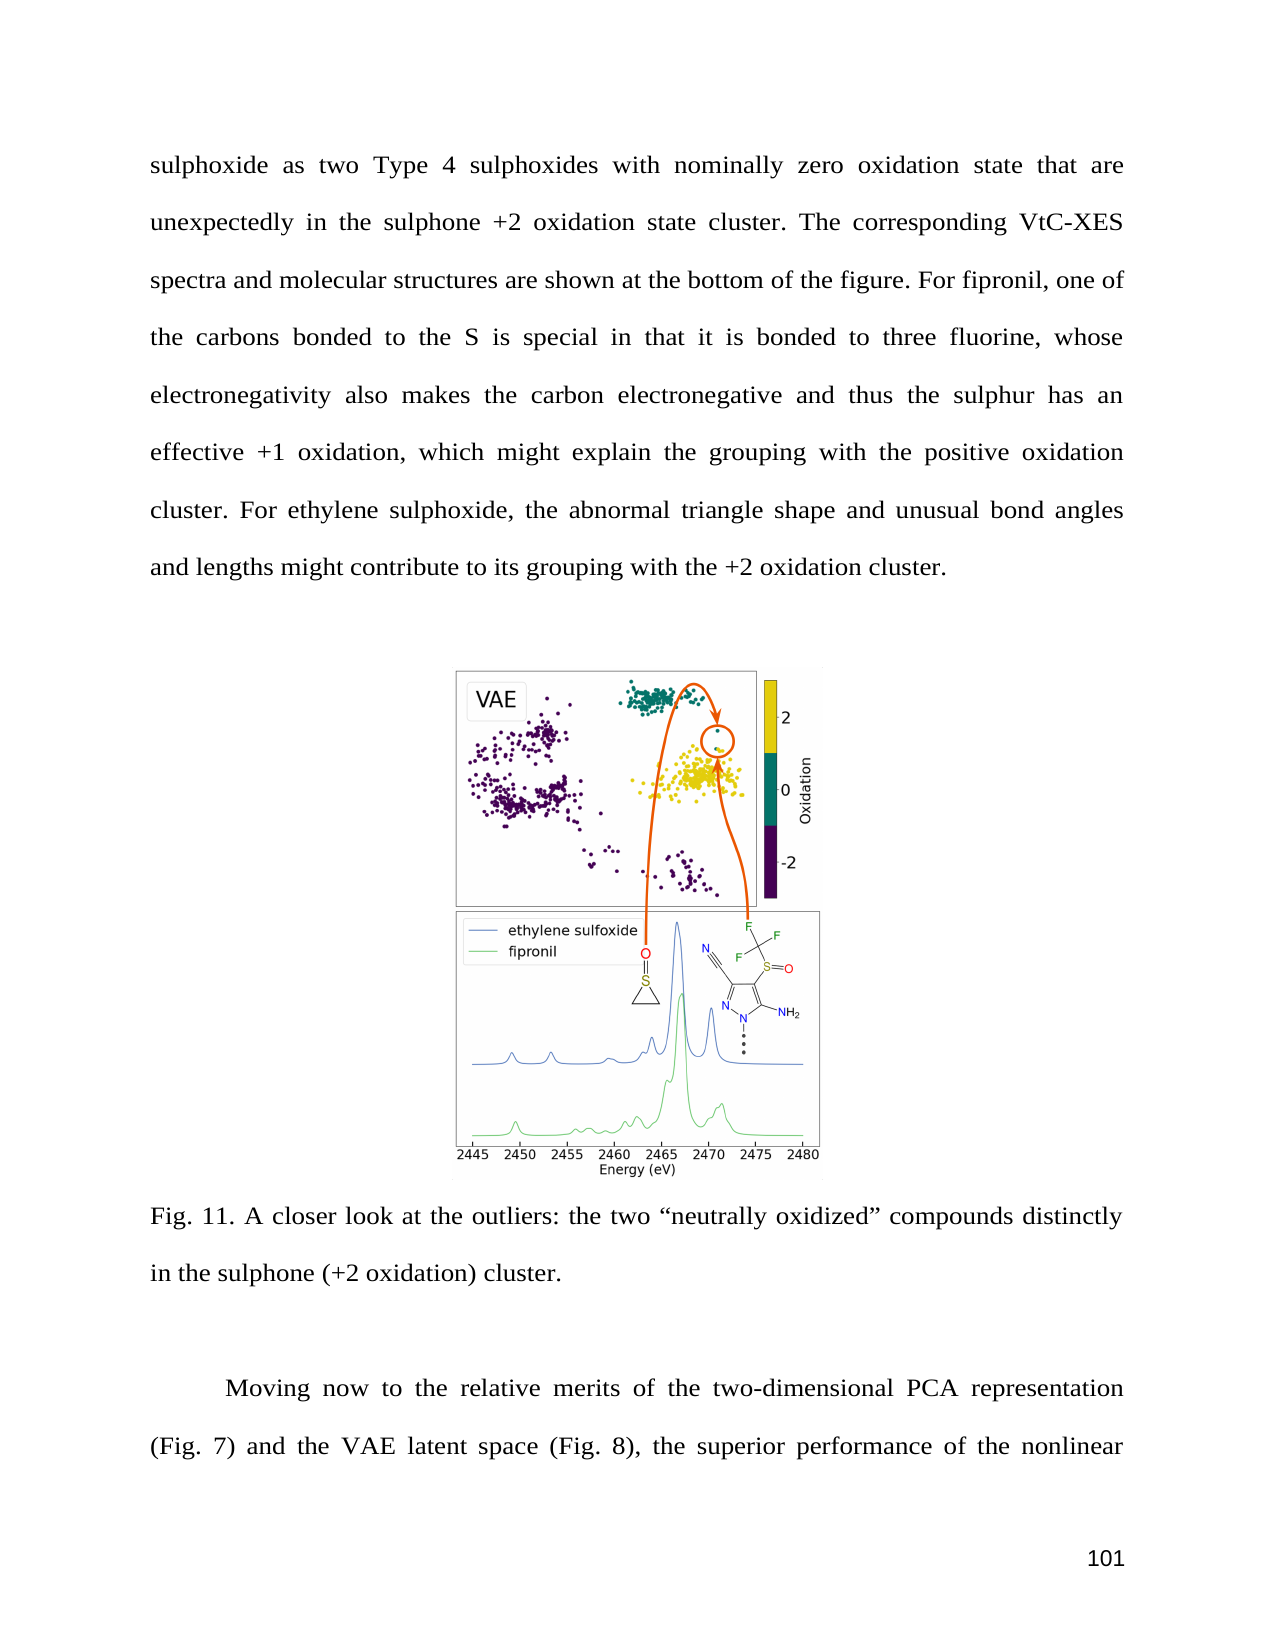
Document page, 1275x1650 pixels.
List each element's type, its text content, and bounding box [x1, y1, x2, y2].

picture [452, 667, 823, 1180]
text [150, 1373, 1125, 1460]
text Fig. 11. A closer look at the outliers: the two “neutrally oxidized” compounds distinctly in the sulphone (+2 oxidation) cluster. [150, 1201, 1125, 1287]
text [150, 150, 1125, 581]
